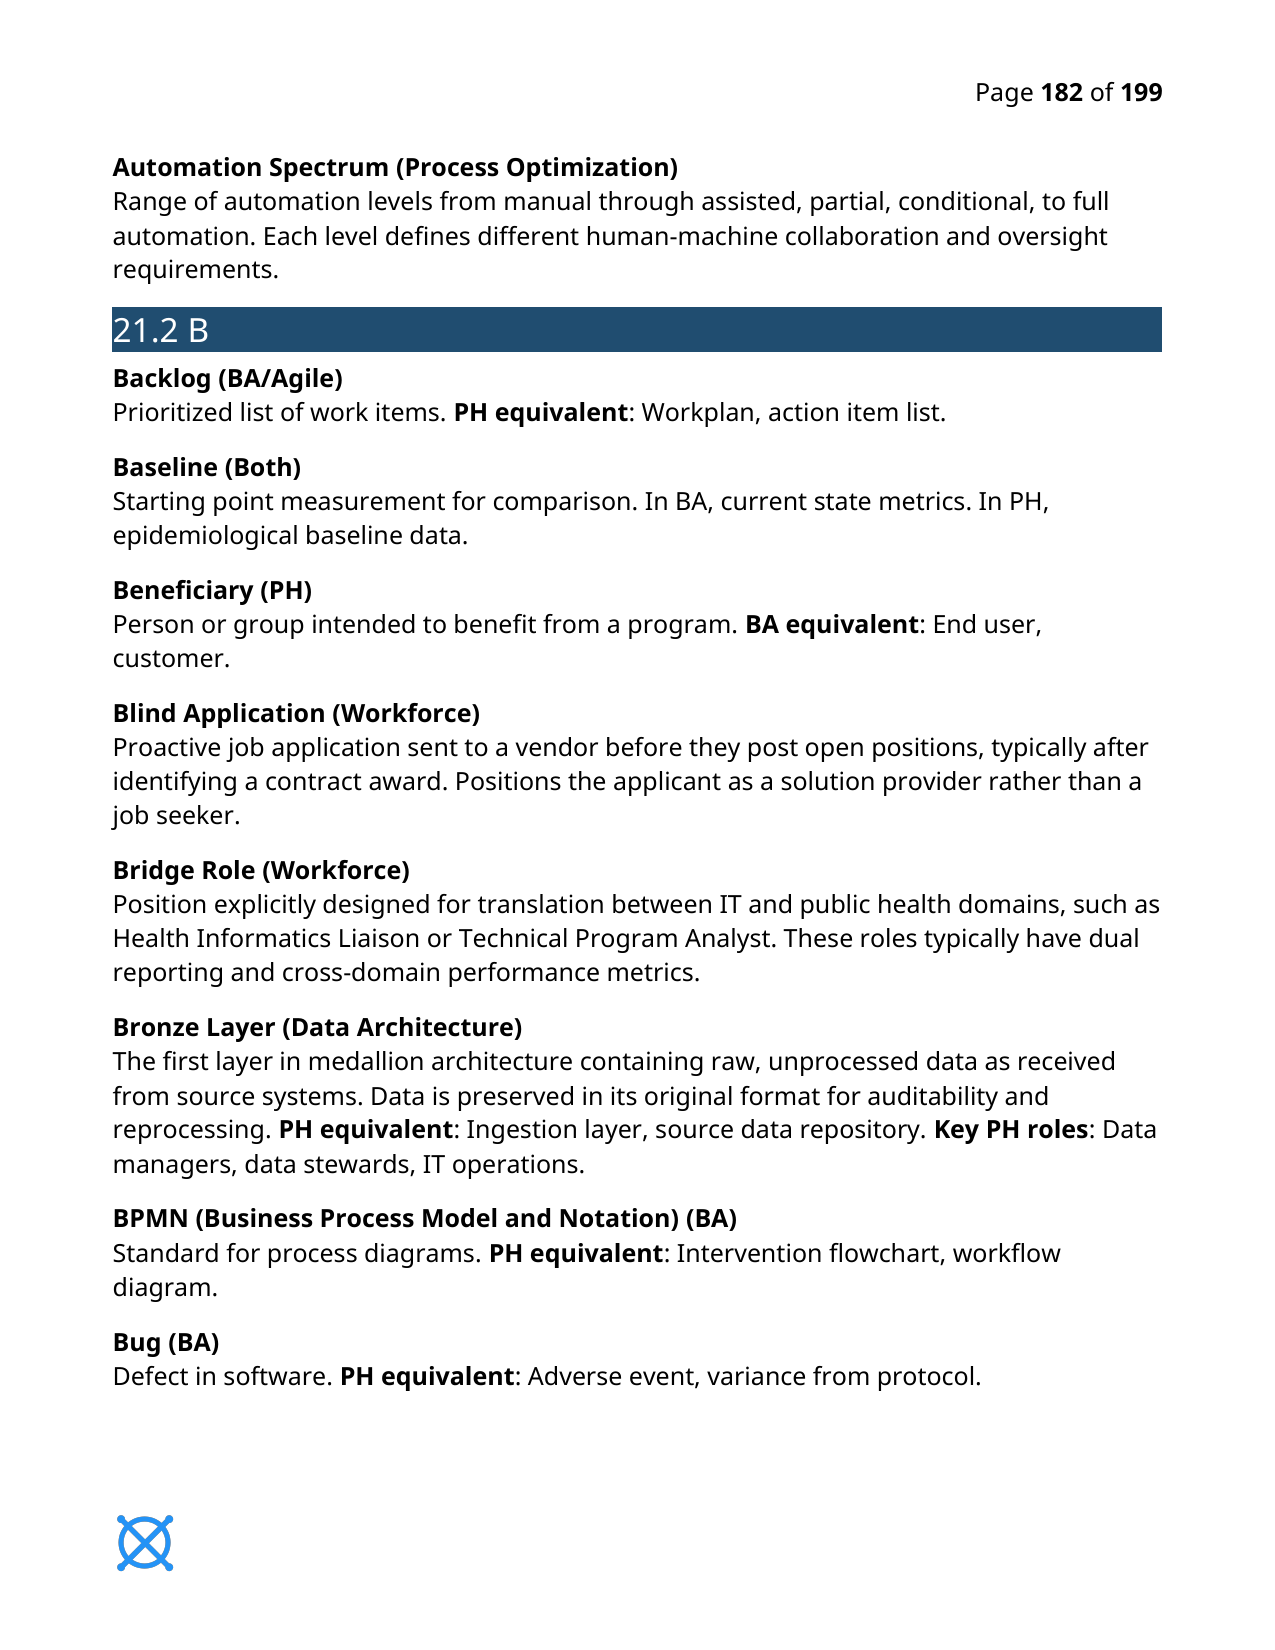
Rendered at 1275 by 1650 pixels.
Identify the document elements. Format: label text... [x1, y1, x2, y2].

text Beneficiary (PH) [112, 573, 1162, 607]
text Bridge Role (Workforce) [112, 853, 1162, 887]
text Automation Spectrum (Process Optimization) [112, 150, 1162, 184]
text Baseline (Both) [112, 450, 1162, 484]
text Backlog (BA/Agile) [112, 361, 1162, 395]
text Standard for process diagrams. PH equivalent: Intervention flowchart, workflow diagram. [112, 1235, 1162, 1303]
text Starting point measurement for comparison. In BA, current state metrics. In PH, epidemiological baseline data. [112, 484, 1162, 552]
text Bronze Layer (Data Architecture) [112, 1010, 1162, 1044]
subtitle B [112, 307, 1162, 352]
text Proactive job application sent to a vendor before they post open positions, typically after identifying a contract award. Positions the applicant as a solution provider rather than a job seeker. [112, 730, 1162, 832]
text Bug (BA) [112, 1324, 1162, 1358]
text BPMN (Business Process Model and Notation) (BA) [112, 1201, 1162, 1235]
picture [112, 1511, 177, 1575]
text Defect in software. PH equivalent: Adverse event, variance from protocol. [112, 1358, 1162, 1392]
text Person or group intended to benefit from a program. BA equivalent: End user, customer. [112, 607, 1162, 675]
text Blind Application (Workforce) [112, 696, 1162, 730]
text Prioritized list of work items. PH equivalent: Workplan, action item list. [112, 395, 1162, 429]
text The first layer in medallion architecture containing raw, unprocessed data as received from source systems. Data is preserved in its original format for auditability and reprocessing. PH equivalent: Ingestion layer, source data repository. Key PH roles: Data managers, data stewards, IT operations. [112, 1044, 1162, 1180]
text Position explicitly designed for translation between IT and public health domains, such as Health Informatics Liaison or Technical Program Analyst. These roles typically have dual reporting and cross-domain performance metrics. [112, 887, 1162, 989]
text Range of automation levels from manual through assisted, partial, conditional, to full automation. Each level defines different human-machine collaboration and oversight requirements. [112, 184, 1162, 286]
